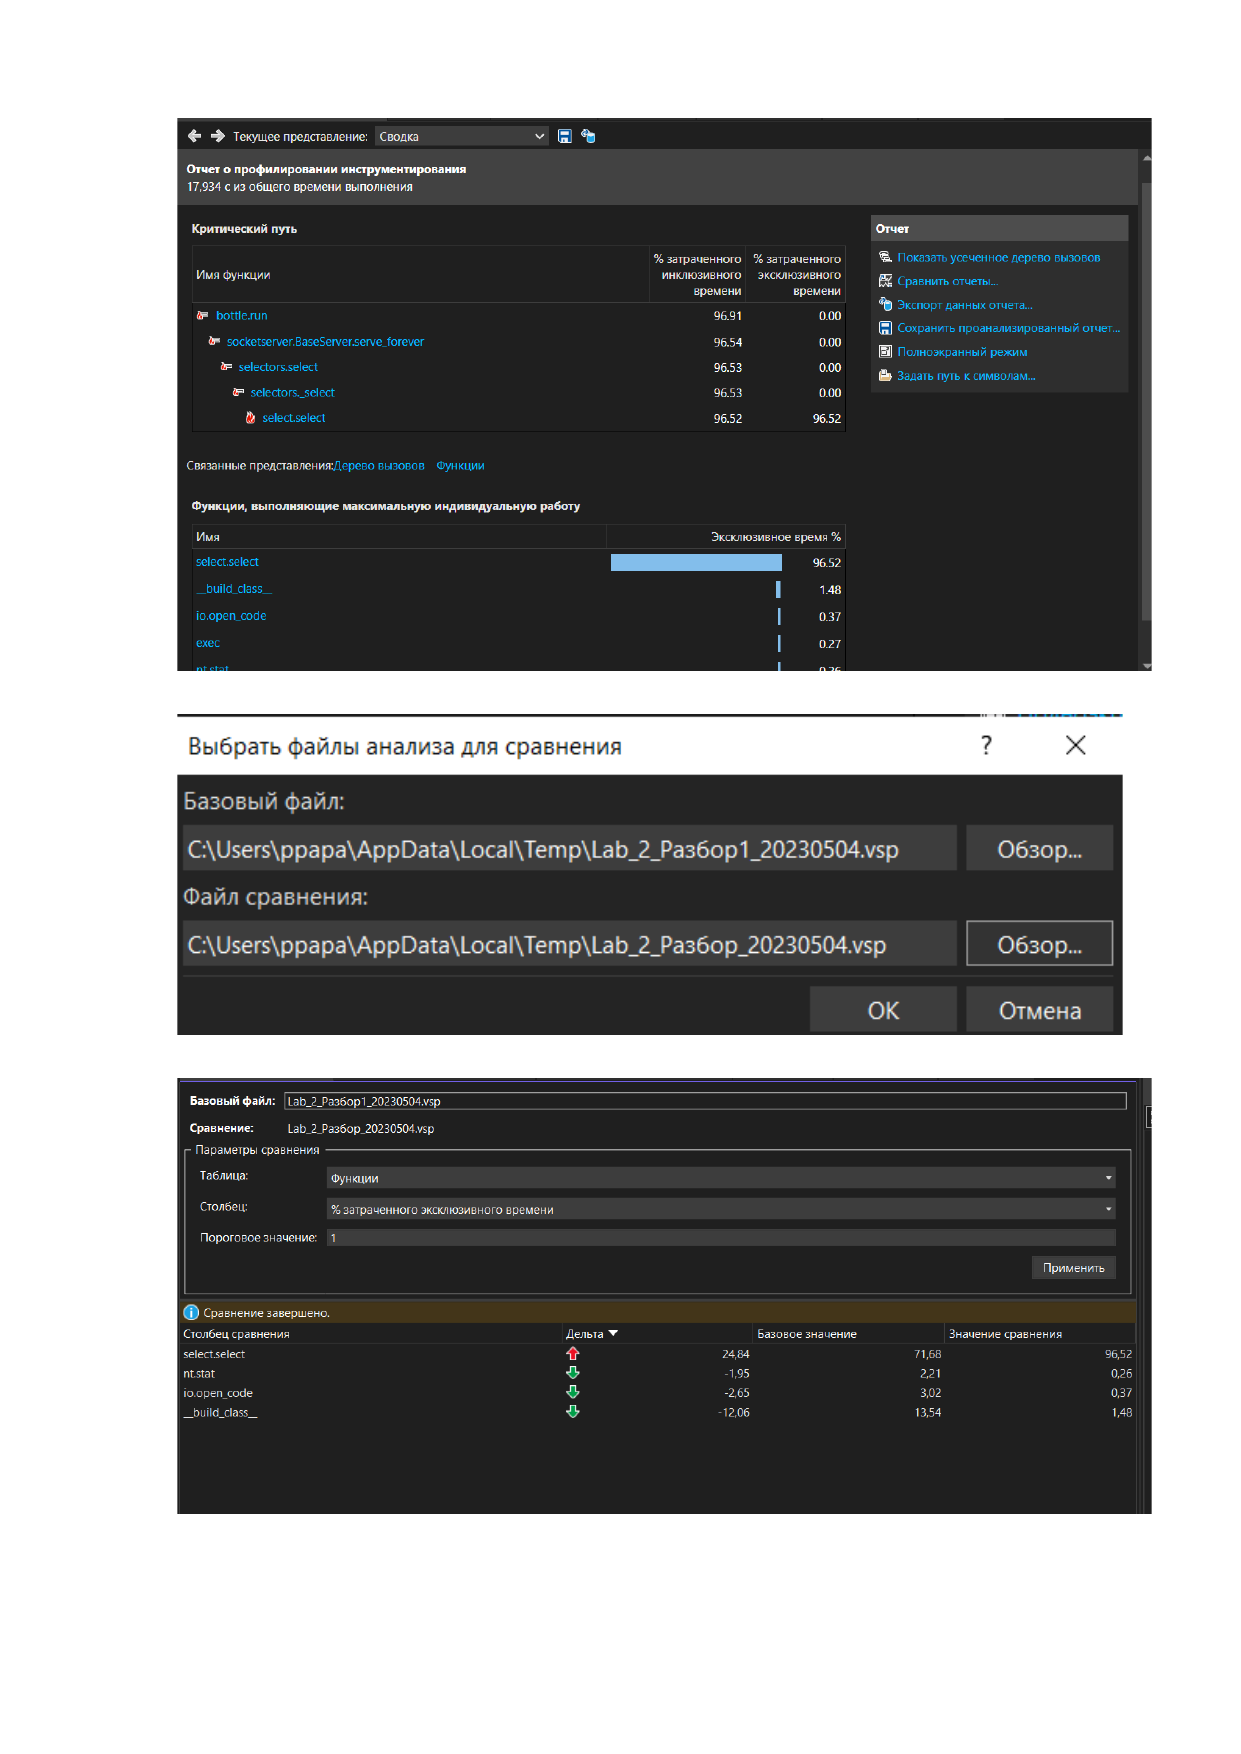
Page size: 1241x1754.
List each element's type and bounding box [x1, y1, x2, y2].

picture [177, 1078, 1152, 1514]
picture [177, 714, 1123, 1035]
picture [177, 118, 1152, 671]
